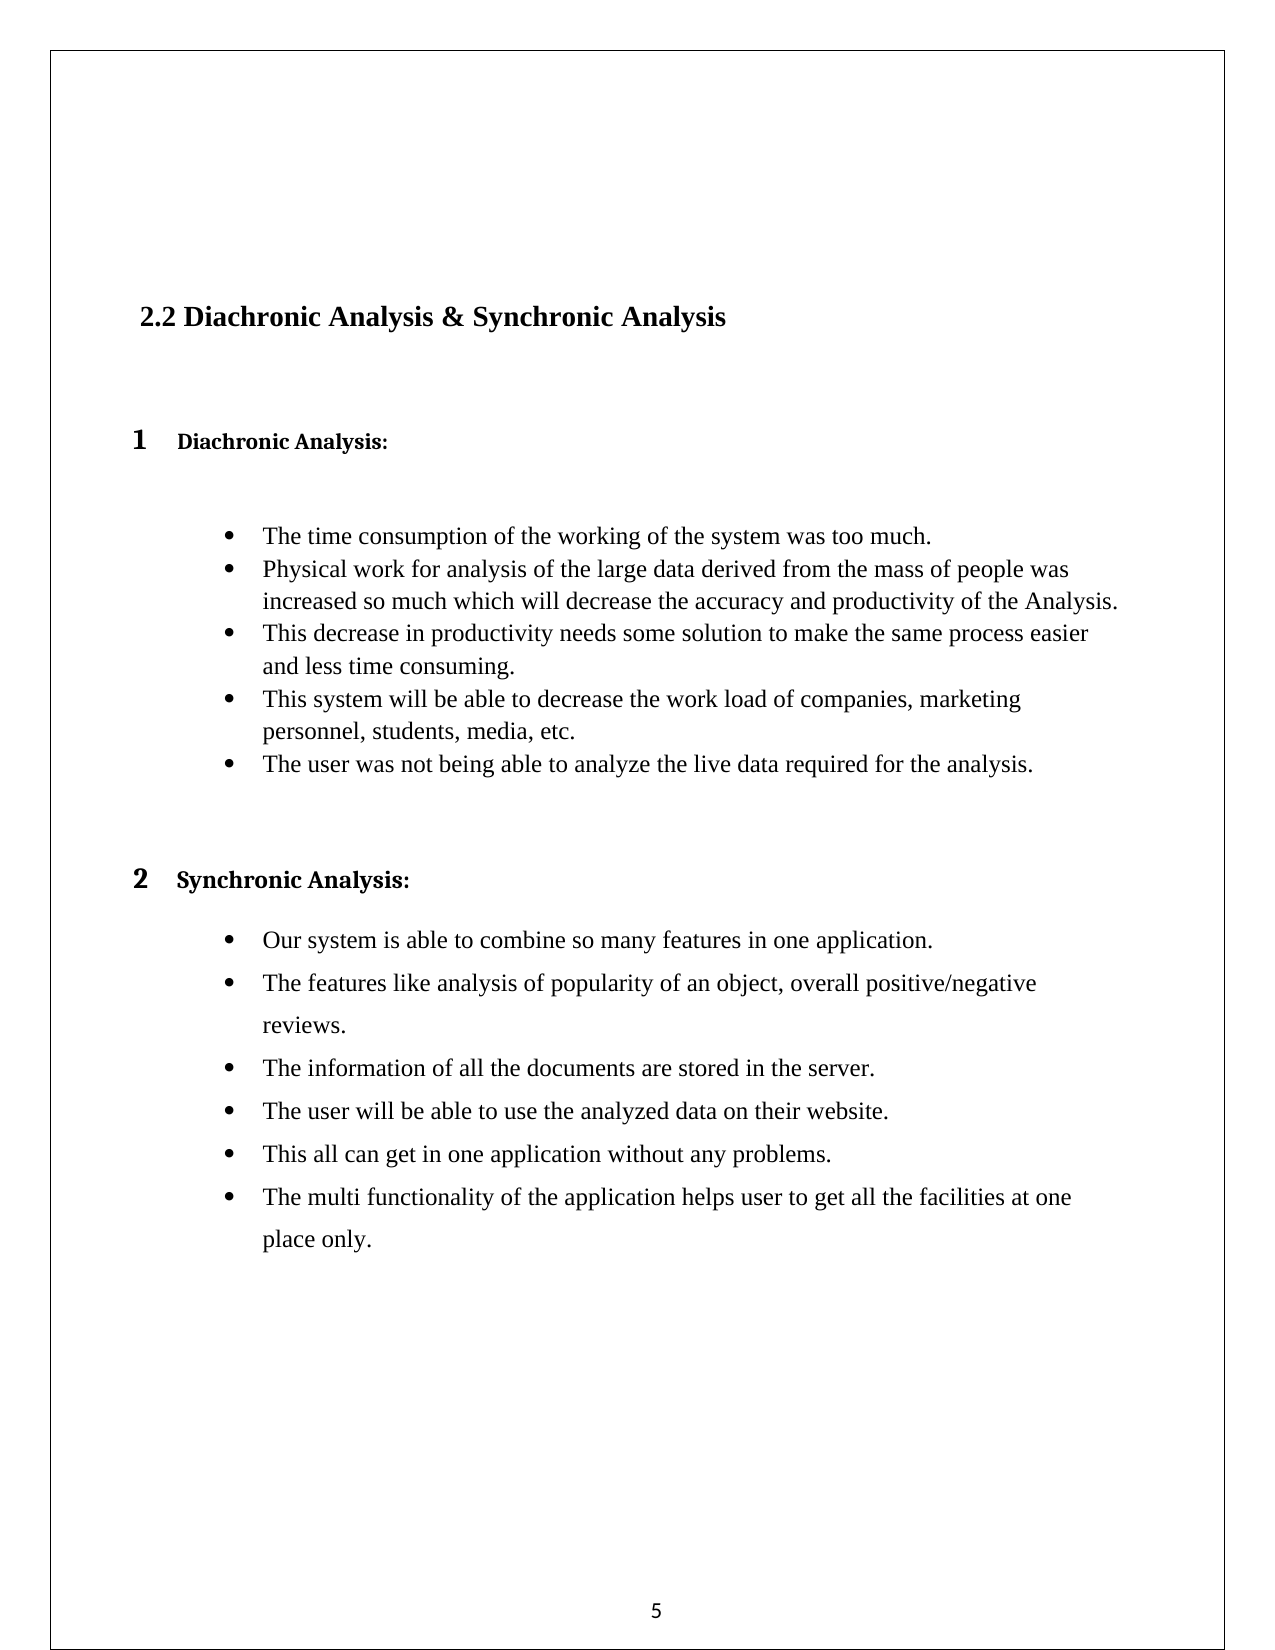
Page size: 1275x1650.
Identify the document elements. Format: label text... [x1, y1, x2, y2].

list The information of all the documents are stored in the server. [225, 1053, 1135, 1082]
subtitle Synchronic Analysis: [133, 862, 1135, 895]
subtitle 2.2 Diachronic Analysis & Synchronic Analysis [139, 299, 1135, 332]
list The multi functionality of the application helps user to get all the facilities at one place only. [225, 1182, 1125, 1252]
list This all can get in one application without any problems. [225, 1139, 1135, 1168]
list This system will be able to decrease the work load of companies, marketing personnel, students, media, etc. [225, 684, 1125, 745]
list Physical work for analysis of the large data derived from the mass of people was increased so much which will decrease the accuracy and productivity of the Analysis. [225, 554, 1125, 615]
subtitle Diachronic Analysis: [133, 423, 1135, 457]
list The time consumption of the working of the system was too much. [225, 521, 1135, 550]
list The user will be able to use the analyzed data on their website. [225, 1096, 1135, 1125]
list The features like analysis of popularity of an object, overall positive/negative reviews. [225, 968, 1124, 1039]
list The user was not being able to analyze the live data required for the analysis. [225, 749, 1135, 777]
list Our system is able to combine so many features in one application. [225, 926, 1135, 954]
list This decrease in productivity needs some solution to make the same process easier and less time consuming. [225, 618, 1124, 680]
